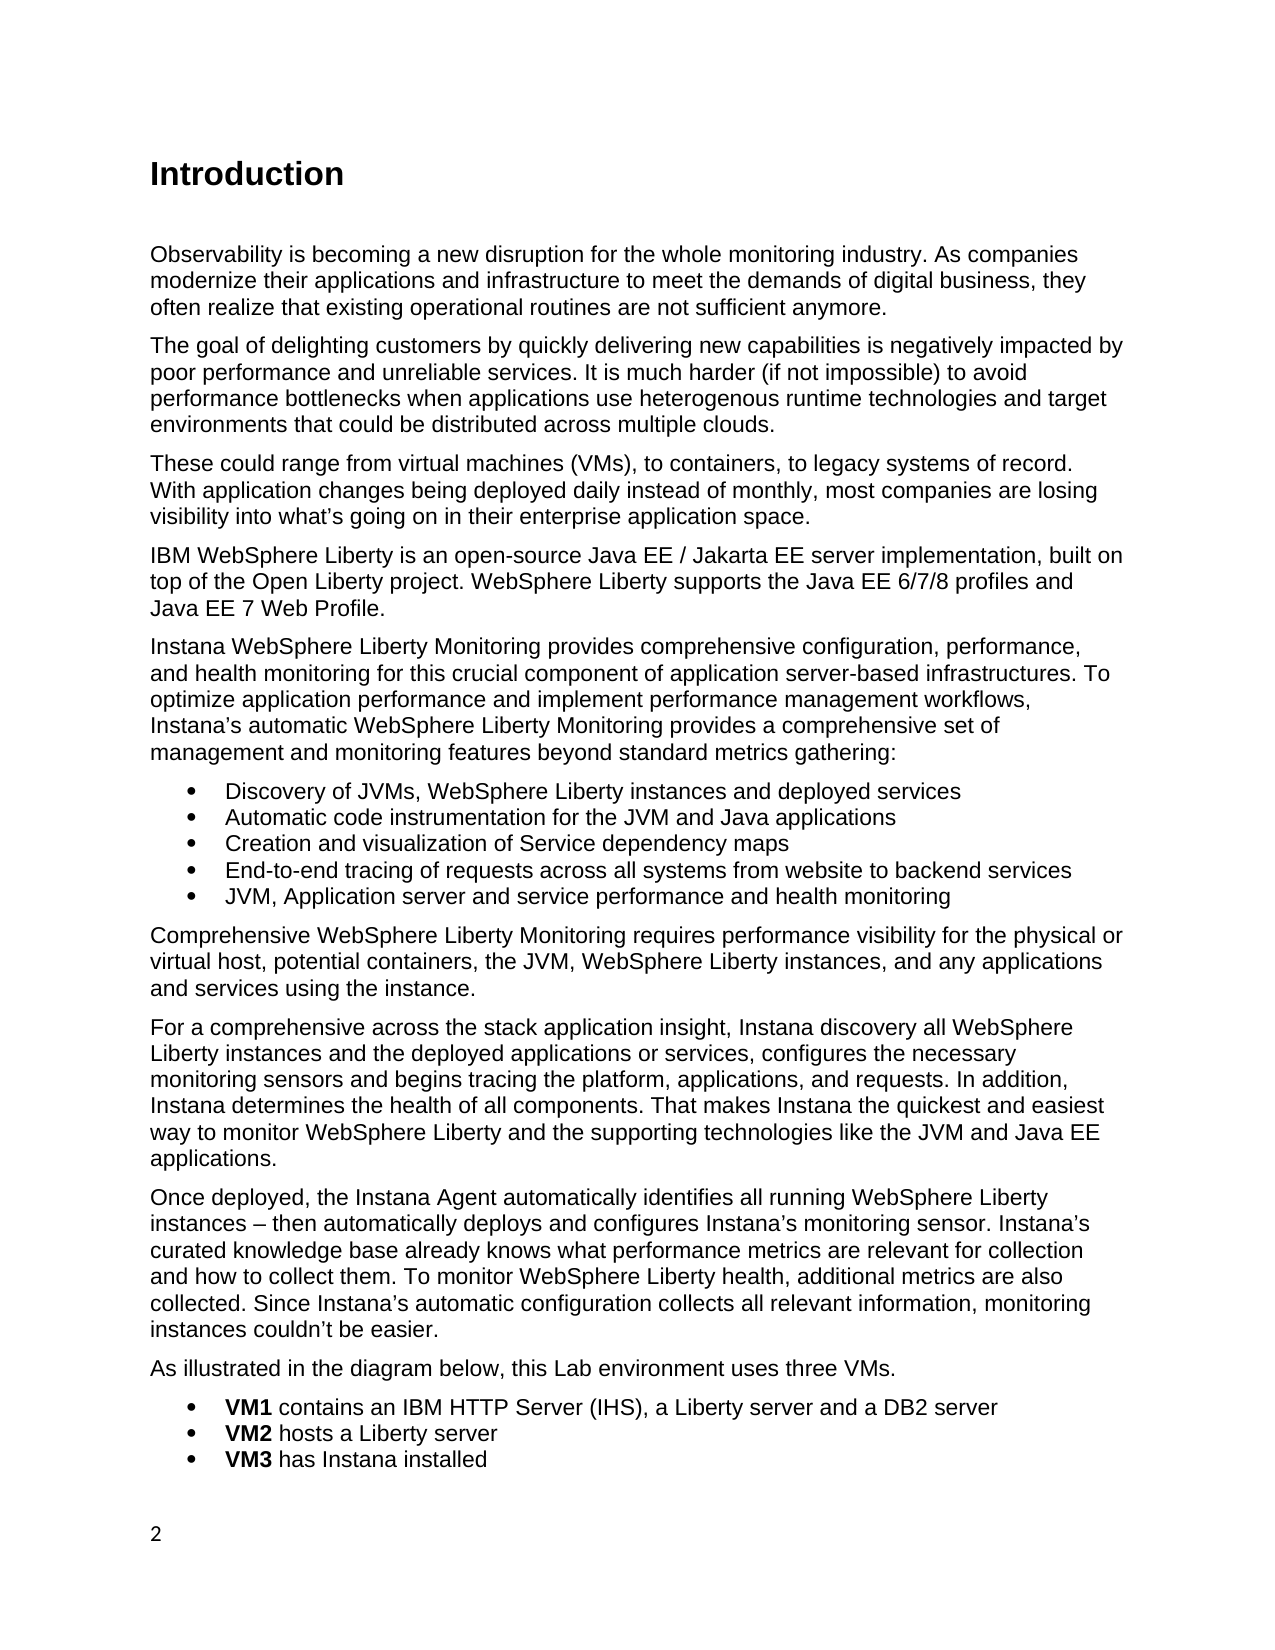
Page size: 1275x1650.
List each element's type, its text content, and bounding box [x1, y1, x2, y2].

subtitle Introduction [150, 154, 1125, 193]
list Discovery of JVMs, WebSphere Liberty instances and deployed services [187, 778, 1125, 804]
text Comprehensive WebSphere Liberty Monitoring requires performance visibility for the physical or virtual host, potential containers, the JVM, WebSphere Liberty instances, and any applications and services using the instance. [150, 922, 1125, 1001]
text As illustrated in the diagram below, this Lab environment uses three VMs. [150, 1355, 1125, 1381]
text These could range from virtual machines (VMs), to containers, to legacy systems of record. With application changes being deployed daily instead of monthly, most companies are losing visibility into what’s going on in their enterprise application space. [150, 450, 1125, 529]
list VM2 hosts a Liberty server [187, 1420, 1125, 1446]
text The goal of delighting customers by quickly delivering new capabilities is negatively impacted by poor performance and unreliable services. It is much harder (if not impossible) to avoid performance bottlenecks when applications use heterogenous runtime technologies and target environments that could be distributed across multiple clouds. [150, 332, 1125, 438]
list VM3 has Instana installed [187, 1446, 1125, 1473]
list Creation and visualization of Service dependency maps [187, 830, 1125, 857]
text For a comprehensive across the stack application insight, Instana discovery all WebSphere Liberty instances and the deployed applications or services, configures the necessary monitoring sensors and begins tracing the platform, applications, and requests. In addition, Instana determines the health of all components. That makes Instana the quickest and easiest way to monitor WebSphere Liberty and the supporting technologies like the JVM and Java EE applications. [150, 1013, 1125, 1172]
text Observability is becoming a new disruption for the whole monitoring industry. As companies modernize their applications and infrastructure to meet the demands of digital business, they often realize that existing operational routines are not sufficient anymore. [150, 241, 1125, 320]
text IBM WebSphere Liberty is an open-source Java EE / Jakarta EE server implementation, built on top of the Open Liberty project. WebSphere Liberty supports the Java EE 6/7/8 profiles and Java EE 7 Web Profile. [150, 542, 1125, 621]
list Automatic code instrumentation for the JVM and Java applications [187, 804, 1125, 830]
list VM1 contains an IBM HTTP Server (IHS), a Liberty server and a DB2 server [187, 1393, 1125, 1420]
list JVM, Application server and service performance and health monitoring [187, 883, 1125, 909]
text Once deployed, the Instana Agent automatically identifies all running WebSphere Liberty instances – then automatically deploys and configures Instana’s monitoring sensor. Instana’s curated knowledge base already knows what performance metrics are relevant for collection and how to collect them. To monitor WebSphere Liberty health, additional metrics are also collected. Since Instana’s automatic configuration collects all relevant information, monitoring instances couldn’t be easier. [150, 1184, 1125, 1342]
text Instana WebSphere Liberty Monitoring provides comprehensive configuration, performance, and health monitoring for this crucial component of application server-based infrastructures. To optimize application performance and implement performance management workflows, Instana’s automatic WebSphere Liberty Monitoring provides a comprehensive set of management and monitoring features beyond standard metrics gathering: [150, 633, 1125, 765]
list End-to-end tracing of requests across all systems from website to backend services [187, 857, 1125, 883]
